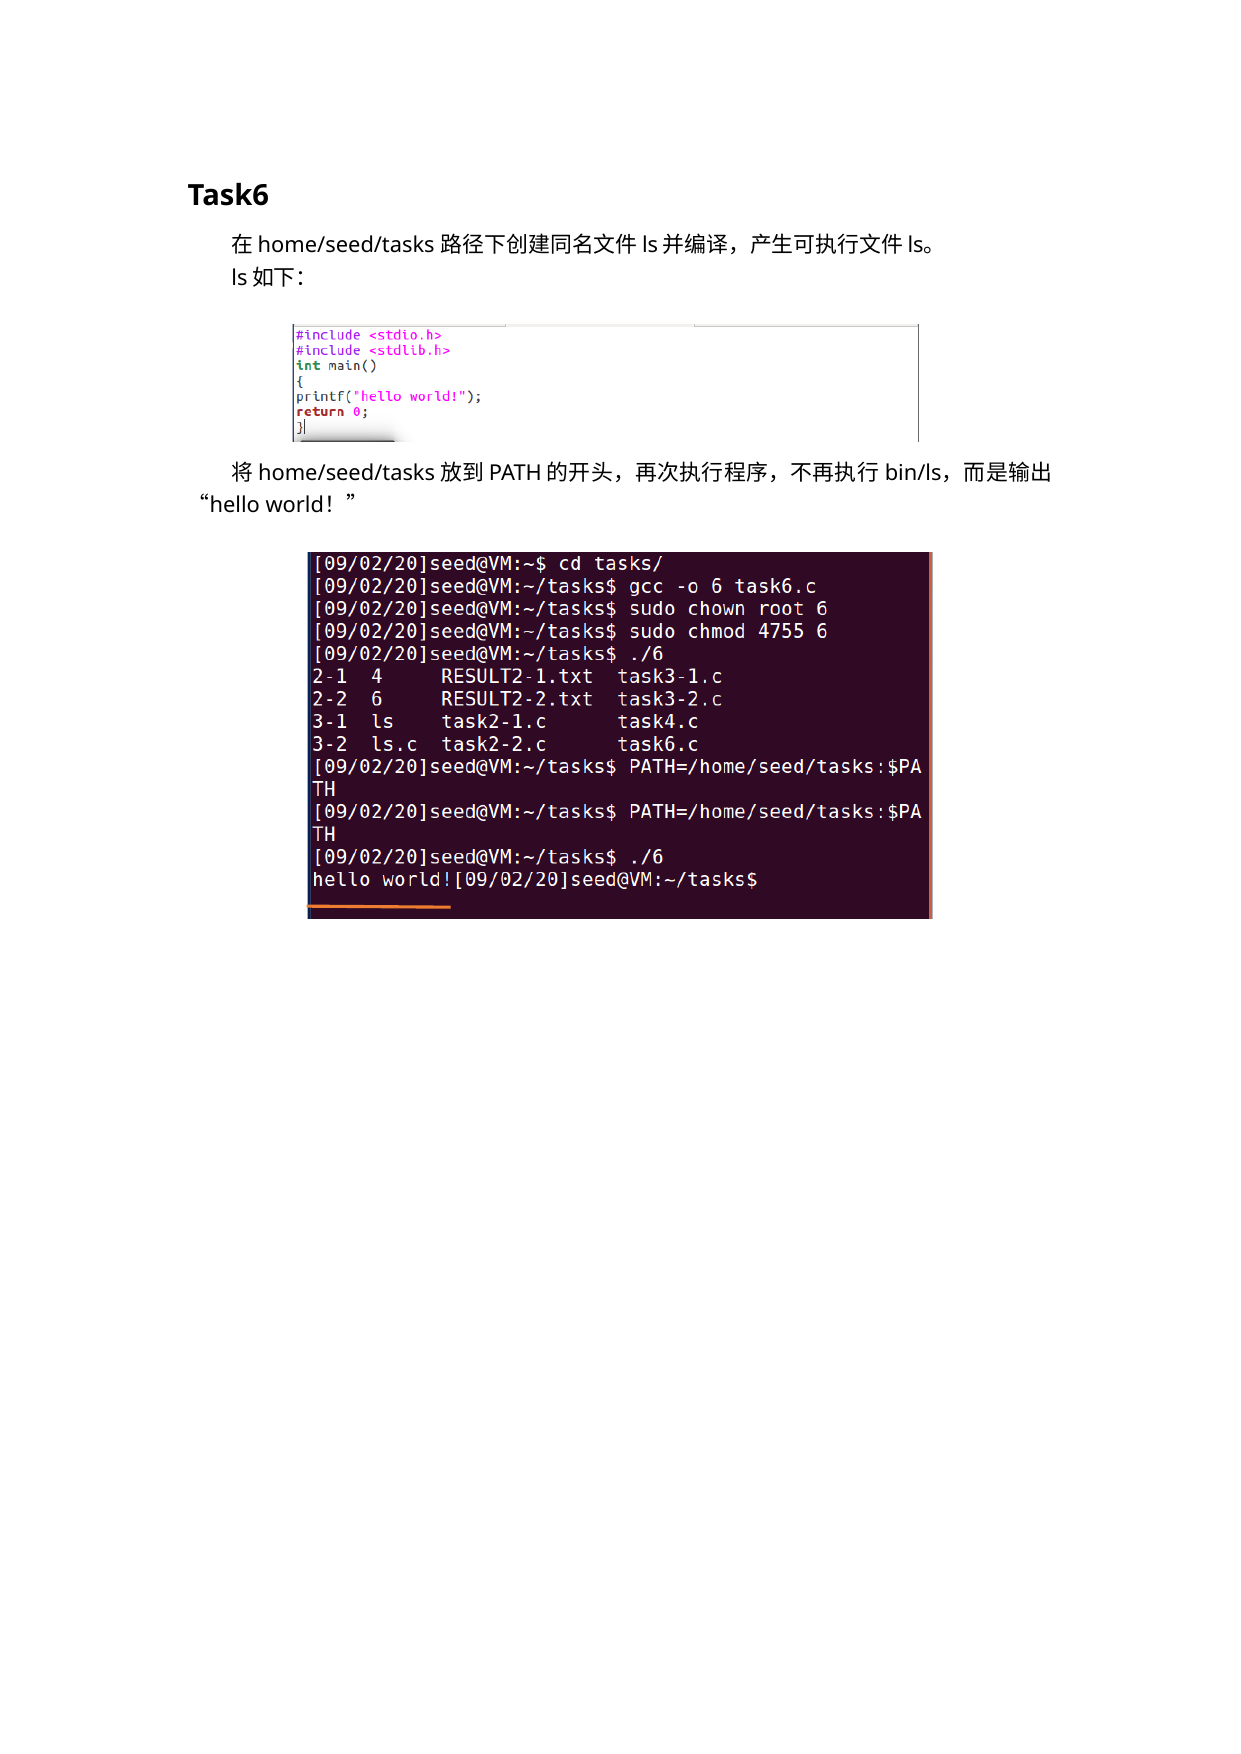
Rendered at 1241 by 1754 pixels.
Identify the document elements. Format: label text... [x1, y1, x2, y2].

text Task6 [187, 162, 1053, 227]
text ls如下： [187, 259, 1053, 292]
text 在home/seed/tasks 路径下创建同名文件ls并编译，产生可执行文件ls。 [187, 227, 1053, 259]
picture [292, 324, 919, 442]
picture [307, 552, 933, 919]
text 将home/seed/tasks放到PATH的开头，再次执行程序，不再执行bin/ls，而是输出“hello world！” [187, 454, 1053, 519]
